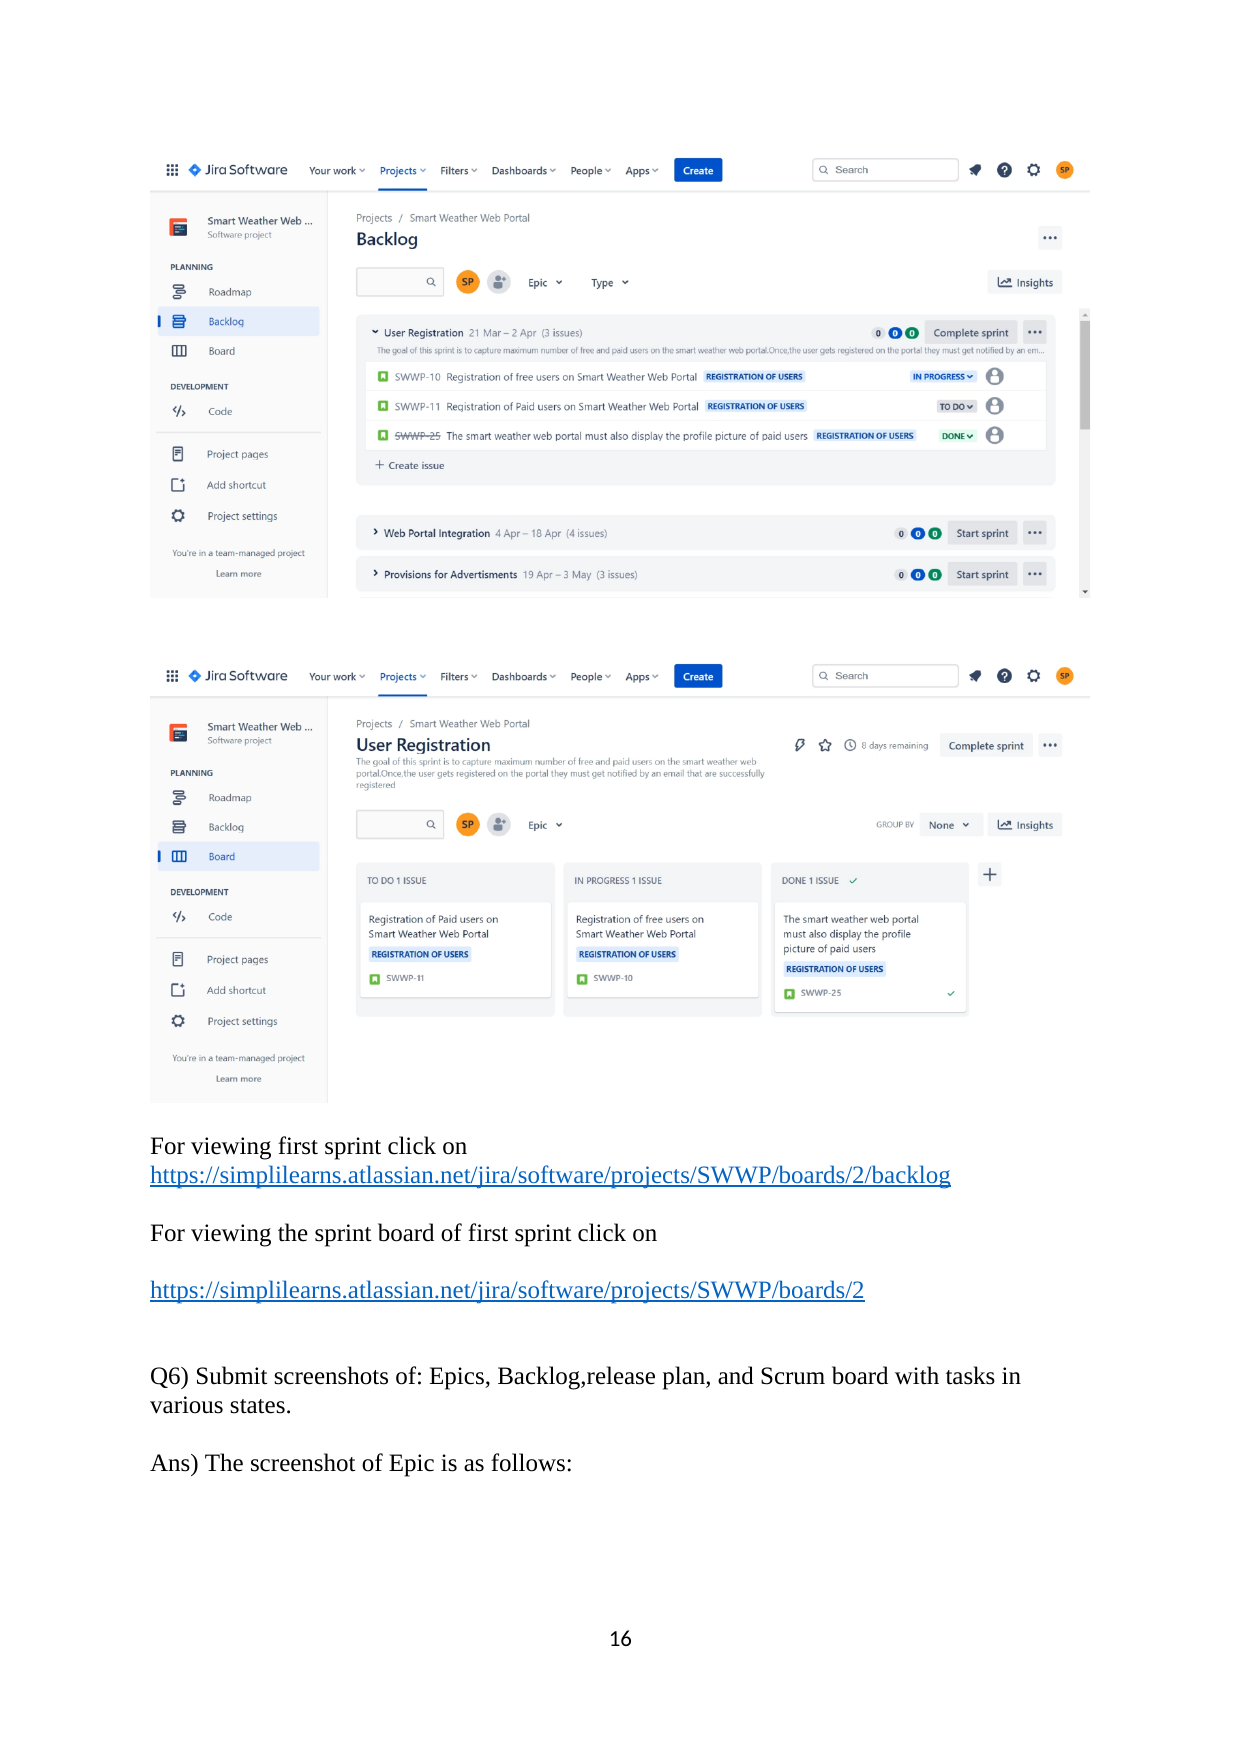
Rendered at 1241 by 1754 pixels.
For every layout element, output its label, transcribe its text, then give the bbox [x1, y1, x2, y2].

text For viewing the sprint board of first sprint click on [150, 1218, 1090, 1246]
text Ans) The screenshot of Epic is as follows: [150, 1448, 1090, 1476]
picture [150, 150, 1091, 598]
text Q6) Submit screenshots of: Epics, Backlog,release plan, and Scrum board with tasks in various states. [150, 1361, 1090, 1419]
text For viewing first sprint click on https://simplilearns.atlassian.net/jira/software/projects/SWWP/boards/2/backlog [150, 1131, 1090, 1189]
picture [150, 655, 1091, 1103]
text https://simplilearns.atlassian.net/jira/software/projects/SWWP/boards/2 [150, 1275, 1090, 1304]
